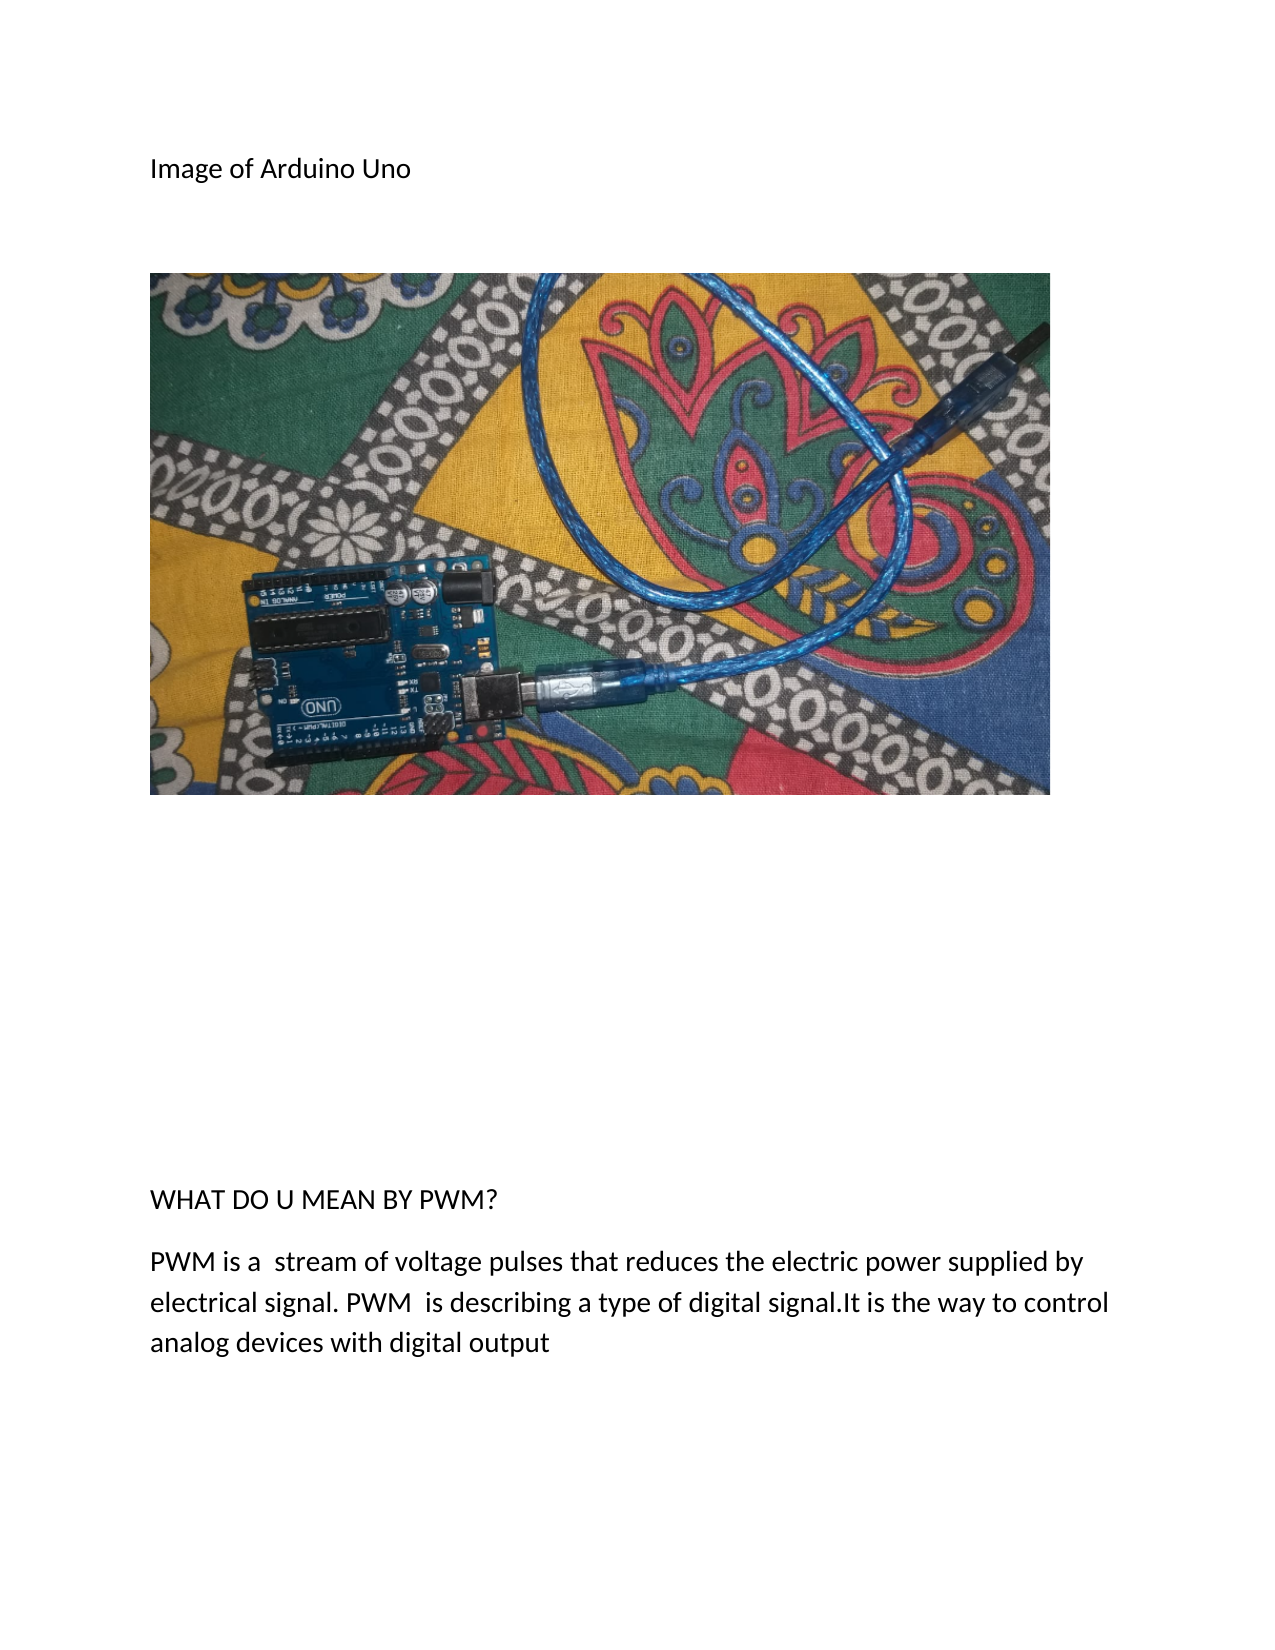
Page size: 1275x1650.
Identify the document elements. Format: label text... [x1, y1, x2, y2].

text WHAT DO U MEAN BY PWM? [150, 1181, 1125, 1217]
picture [150, 273, 1050, 795]
text Image of Arduino Uno [150, 150, 1125, 186]
text PWM is a stream of voltage pulses that reduces the electric power supplied by electrical signal. PWM is describing a type of digital signal.It is the way to control analog devices with digital output [150, 1243, 1125, 1360]
